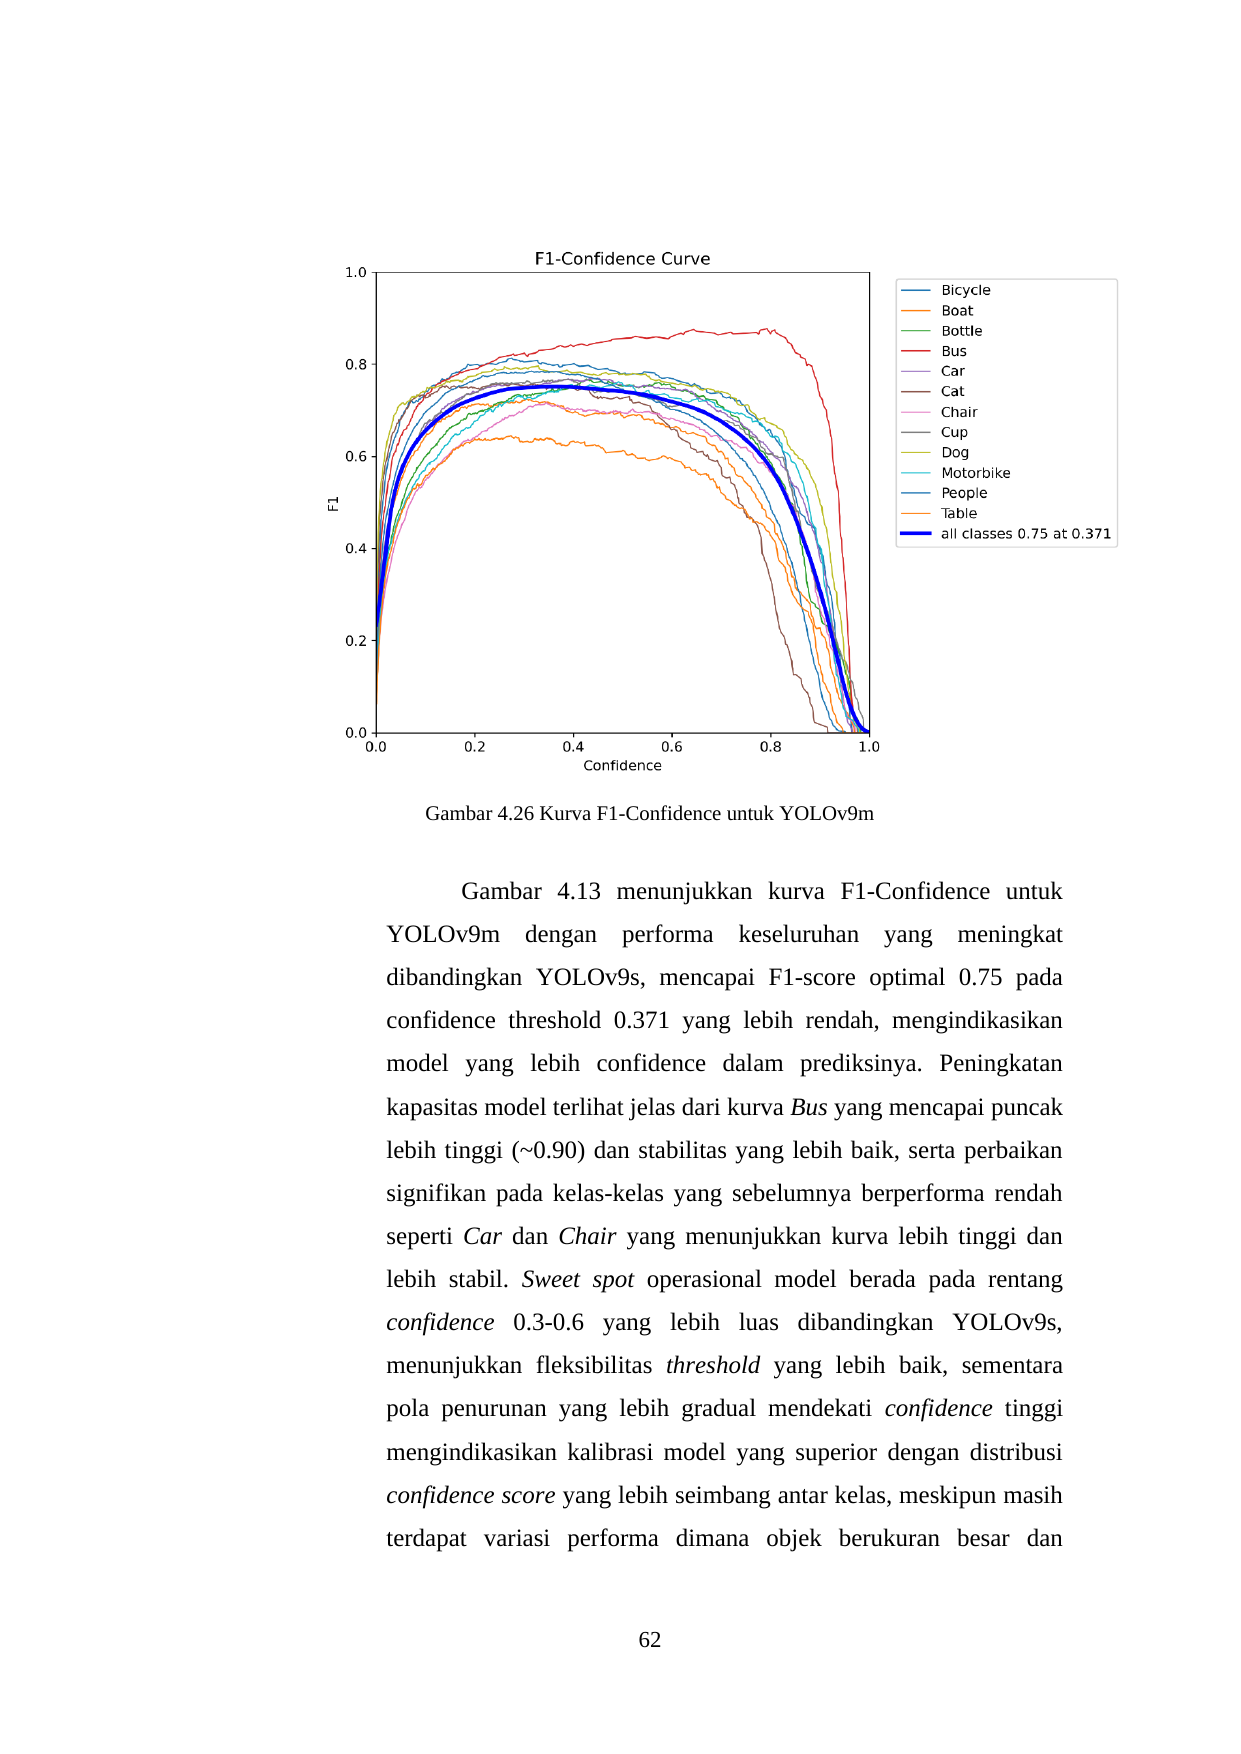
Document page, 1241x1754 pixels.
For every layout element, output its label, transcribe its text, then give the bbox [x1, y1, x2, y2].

picture [311, 236, 1138, 788]
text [386, 876, 1063, 1552]
